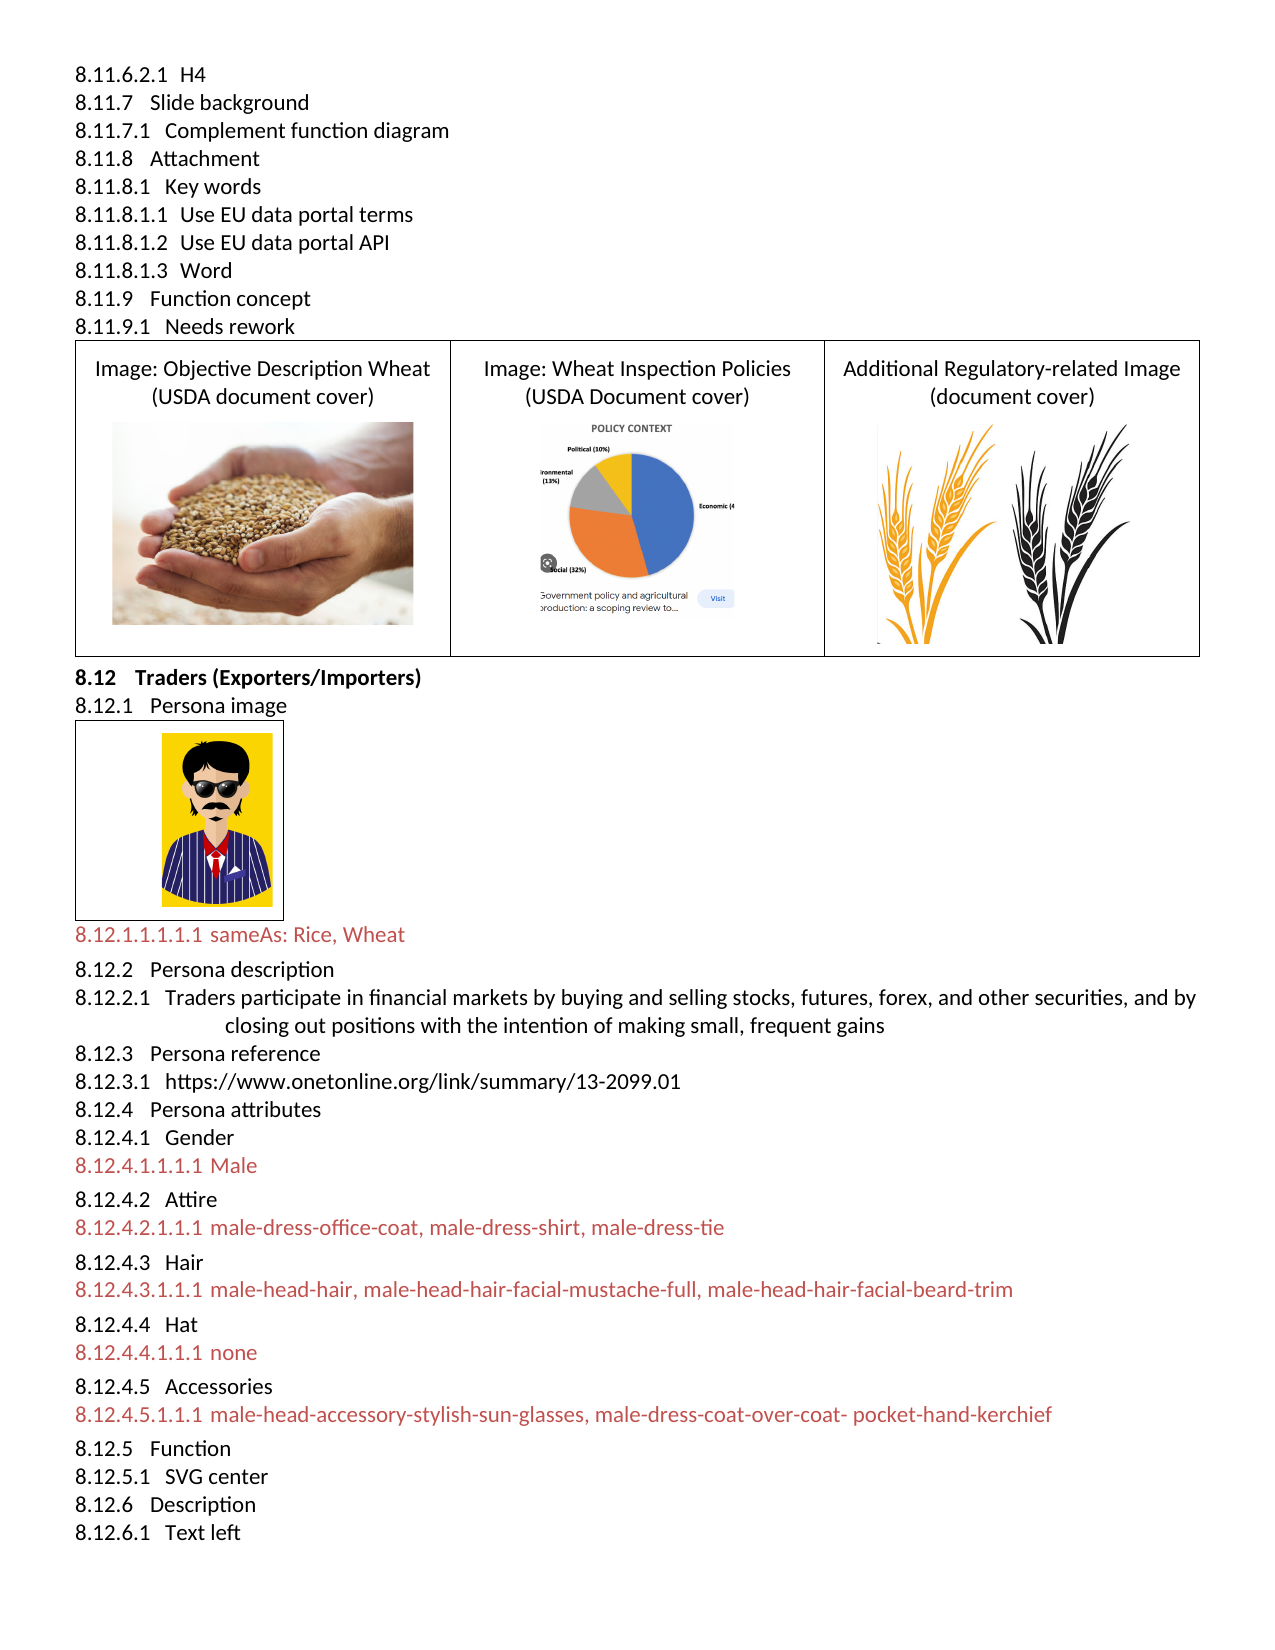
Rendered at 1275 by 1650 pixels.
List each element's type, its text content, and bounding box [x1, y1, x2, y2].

subtitle SVG center [75, 1462, 1200, 1491]
subtitle Persona attributes [75, 1095, 1200, 1123]
picture [112, 422, 414, 625]
table_header Image: Objective Description Wheat (USDA document cover) [76, 341, 450, 656]
subtitle none [75, 1338, 1200, 1366]
subtitle Complement function diagram [75, 116, 1200, 144]
subtitle Persona image [75, 691, 1200, 719]
subtitle Persona reference [75, 1039, 1200, 1067]
subtitle male-head-hair, male-head-hair-facial-mustache-full, male-head-hair-facial-beard-trim [75, 1276, 1200, 1304]
subtitle male-dress-office-coat, male-dress-shirt, male-dress-tie [75, 1213, 1200, 1241]
subtitle Use EU data portal API [75, 228, 1200, 256]
subtitle Use EU data portal terms [75, 200, 1200, 228]
subtitle Function [75, 1434, 1200, 1462]
picture [540, 422, 735, 619]
picture [161, 733, 273, 907]
subtitle Accessories [75, 1372, 1200, 1400]
table_header Image: Wheat Inspection Policies (USDA Document cover) [451, 341, 824, 656]
subtitle Slide background [75, 88, 1200, 116]
subtitle Word [75, 256, 1200, 284]
subtitle Hair [75, 1248, 1200, 1276]
subtitle Needs rework [75, 312, 1200, 340]
picture [877, 422, 1131, 644]
subtitle sameAs: Rice, Wheat [75, 921, 1200, 949]
subtitle Hat [75, 1310, 1200, 1338]
subtitle Male [75, 1151, 1200, 1179]
subtitle Attire [75, 1185, 1200, 1213]
subtitle https://www.onetonline.org/link/summary/13-2099.01 [75, 1067, 1200, 1095]
subtitle Traders participate in financial markets by buying and selling stocks, futures, forex, and other securities, and by closing out positions with the intention of making small, frequent gains [75, 983, 1200, 1039]
subtitle Attachment [75, 144, 1200, 172]
subtitle H4 [75, 60, 1200, 88]
subtitle Key words [75, 172, 1200, 200]
subtitle Text left [75, 1518, 1200, 1547]
table_header [76, 721, 283, 919]
subtitle Function concept [75, 284, 1200, 312]
subtitle Description [75, 1491, 1200, 1518]
subtitle Persona description [75, 955, 1200, 983]
subtitle Traders (Exporters/Importers) [75, 663, 1200, 691]
subtitle male-head-accessory-stylish-sun-glasses, male-dress-coat-over-coat- pocket-hand-kerchief [75, 1400, 1200, 1428]
table_header Additional Regulatory-related Image (document cover) [825, 341, 1199, 656]
subtitle Gender [75, 1123, 1200, 1151]
